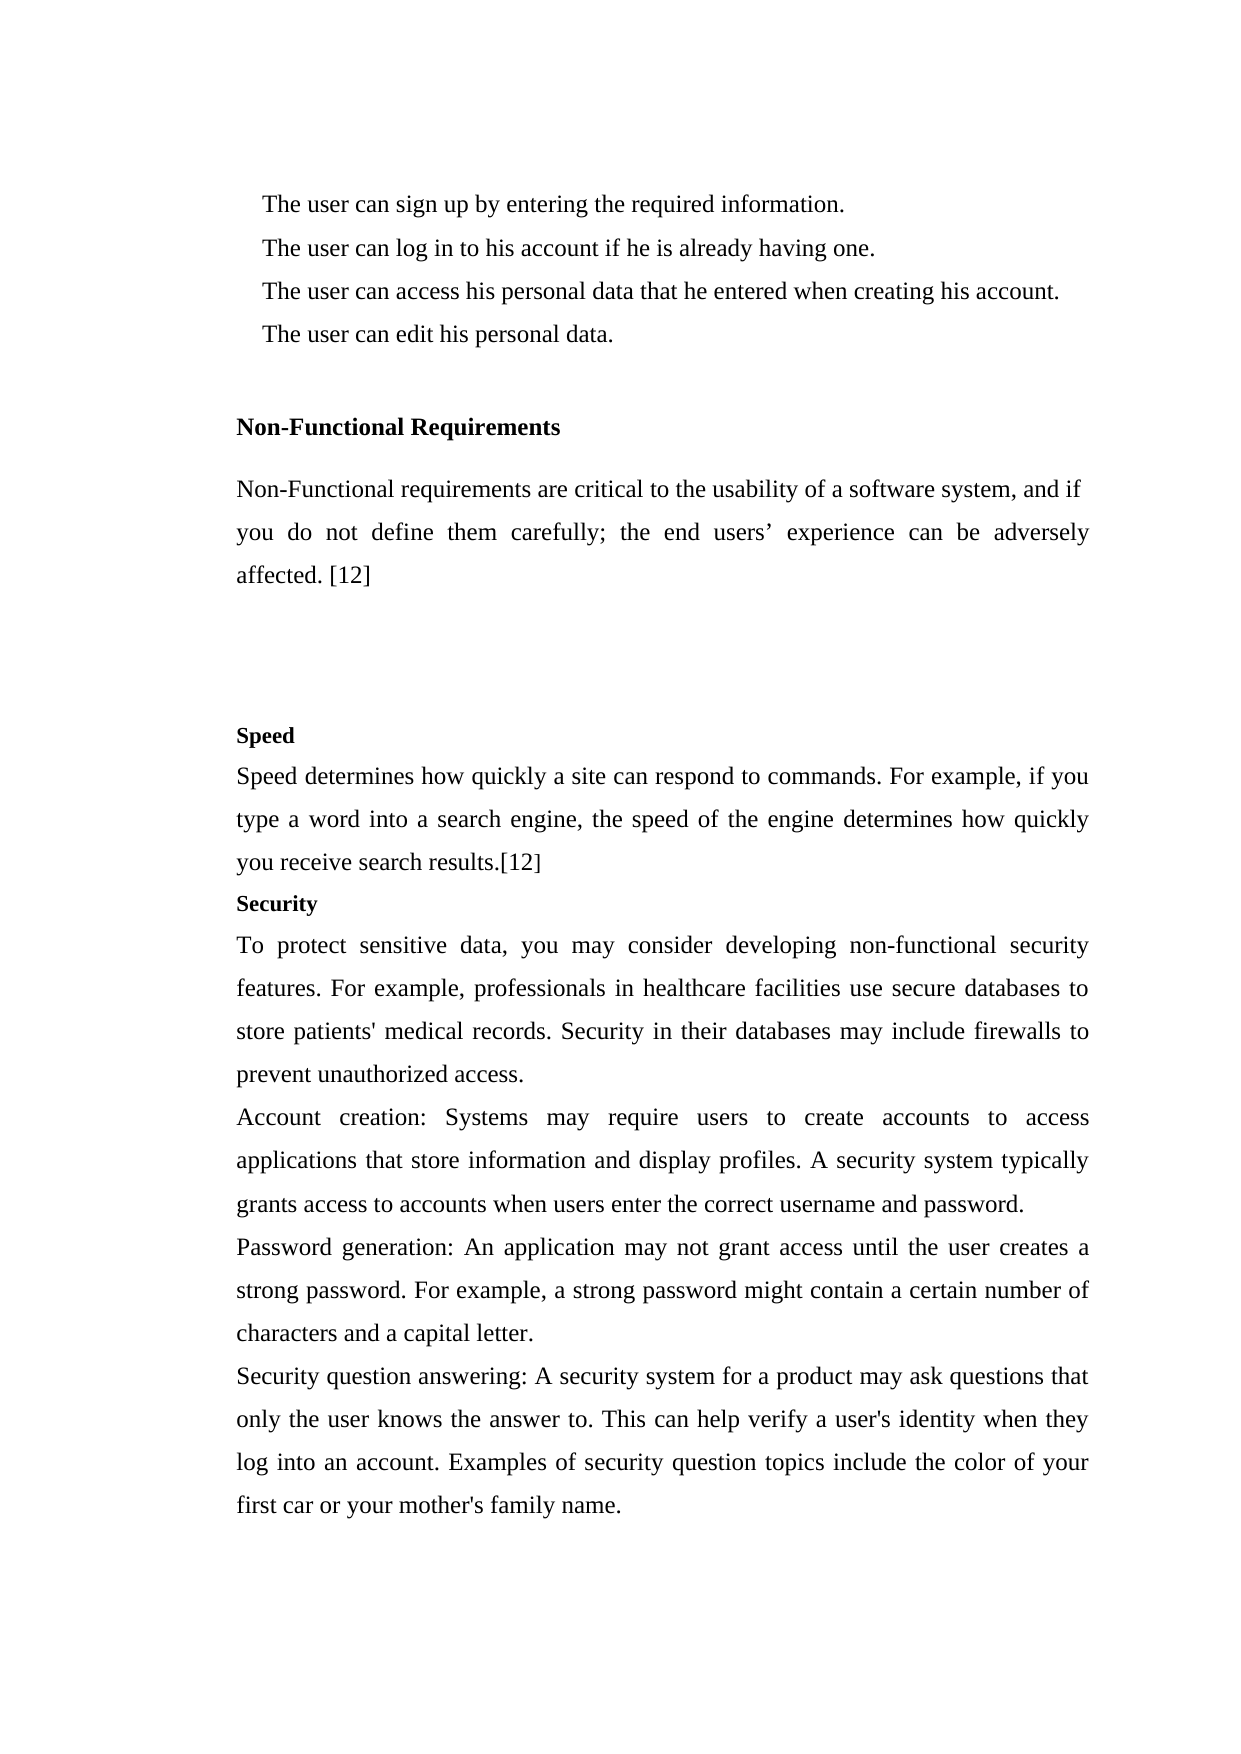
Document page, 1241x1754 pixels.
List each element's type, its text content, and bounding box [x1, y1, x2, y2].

text you do not define them carefully; the end users’ experience can be adversely affected. [12] [236, 517, 1090, 589]
text  The user can log in to his account if he is already having one. [236, 233, 1090, 261]
text Non-Functional requirements are critical to the usability of a software system, and if [236, 474, 1090, 503]
subtitle Non-Functional Requirements [236, 412, 1090, 441]
text To protect sensitive data, you may consider developing non-functional security features. For example, professionals in healthcare facilities use secure databases to store patients' medical records. Security in their databases may include firewalls to prevent unauthorized access. [236, 930, 1090, 1088]
text Account creation: Systems may require users to create accounts to access applications that store information and display profiles. A security system typically grants access to accounts when users enter the correct username and password. [236, 1102, 1090, 1217]
text Security [236, 891, 1090, 917]
text Security question answering: A security system for a product may ask questions that only the user knows the answer to. This can help verify a user's identity when they log into an account. Examples of security question topics include the color of your first car or your mother's family name. [236, 1361, 1090, 1519]
text Speed ​​determines how quickly a site can respond to commands. For example, if you type a word into a search engine, the speed of the engine determines how quickly you receive search results.[12] [236, 761, 1090, 876]
text  The user can sign up by entering the required information. [236, 189, 1090, 218]
text Password generation: An application may not grant access until the user creates a strong password. For example, a strong password might contain a certain number of characters and a capital letter. [236, 1232, 1090, 1347]
text Speed [236, 722, 1090, 748]
text  The user can edit his personal data. [236, 319, 1090, 348]
text  The user can access his personal data that he entered when creating his account. [236, 276, 1090, 304]
